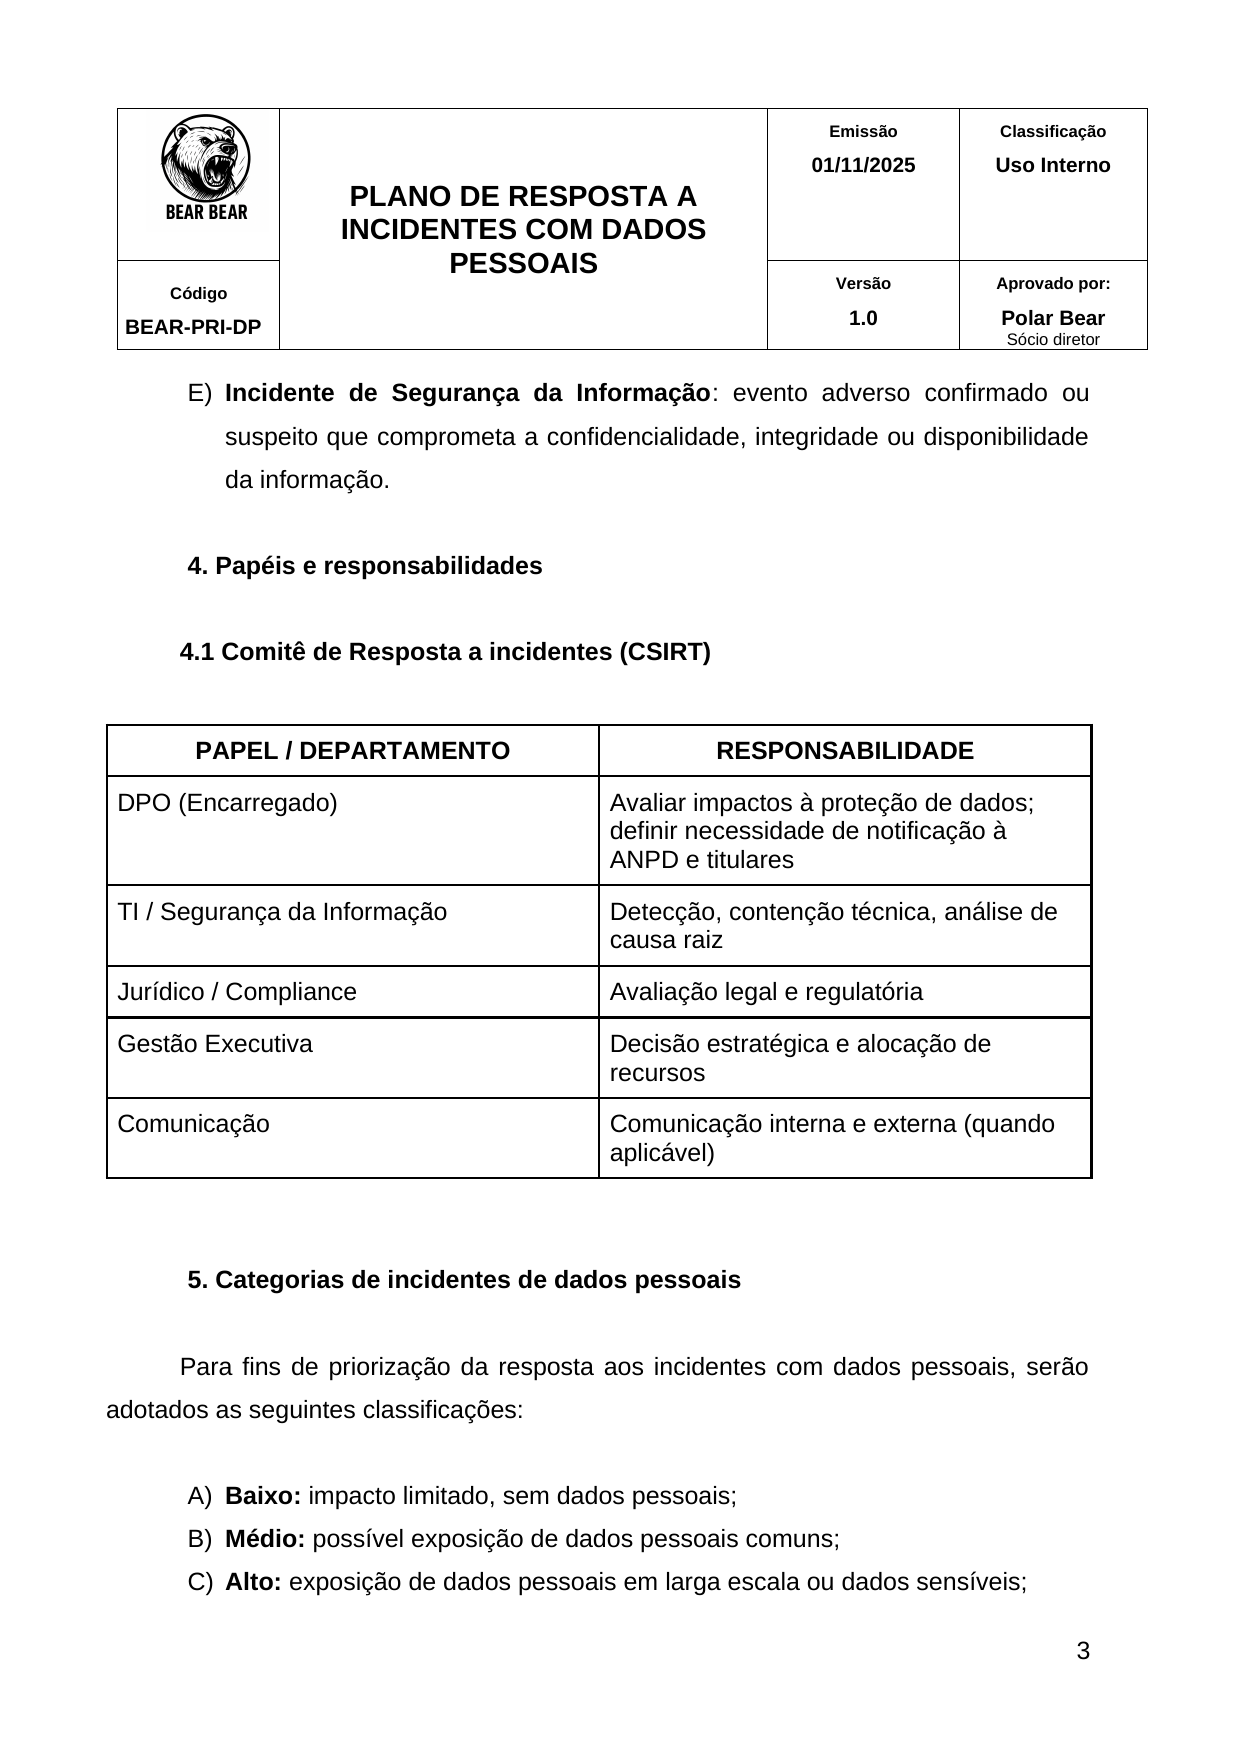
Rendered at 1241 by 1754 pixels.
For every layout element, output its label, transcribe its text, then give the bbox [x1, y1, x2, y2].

table_header RESPONSABILIDADE [600, 726, 1090, 775]
table_cell Detecção, contenção técnica, análise de causa raiz [600, 886, 1090, 965]
text Para fins de priorização da resposta aos incidentes com dados pessoais, serão adotados as seguintes classificações: [106, 1352, 1090, 1424]
table_cell Jurídico / Compliance [108, 967, 598, 1016]
list Baixo: impacto limitado, sem dados pessoais; [187, 1481, 1090, 1510]
list Incidente de Segurança da Informação: evento adverso confirmado ou suspeito que comprometa a confidencialidade, integridade ou disponibilidade da informação. [187, 378, 1090, 493]
subtitle 4. Papéis e responsabilidades [187, 551, 1090, 580]
table_cell DPO (Encarregado) [108, 777, 598, 884]
table_cell TI / Segurança da Informação [108, 886, 598, 965]
picture [146, 109, 269, 232]
table_cell Comunicação [108, 1099, 598, 1177]
table_header PAPEL / DEPARTAMENTO [108, 726, 598, 775]
list Médio: possível exposição de dados pessoais comuns; [187, 1524, 1090, 1553]
table_cell Avaliação legal e regulatória [600, 967, 1090, 1016]
table_cell Gestão Executiva [108, 1019, 598, 1097]
table_cell Avaliar impactos à proteção de dados; definir necessidade de notificação à ANPD e titulares [600, 777, 1090, 884]
table_cell Decisão estratégica e alocação de recursos [600, 1019, 1090, 1097]
list Alto: exposição de dados pessoais em larga escala ou dados sensíveis; [187, 1567, 1090, 1596]
subtitle 5. Categorias de incidentes de dados pessoais [187, 1266, 1090, 1294]
table_cell Comunicação interna e externa (quando aplicável) [600, 1099, 1090, 1177]
subtitle 4.1 Comitê de Resposta a incidentes (CSIRT) [106, 637, 1090, 666]
